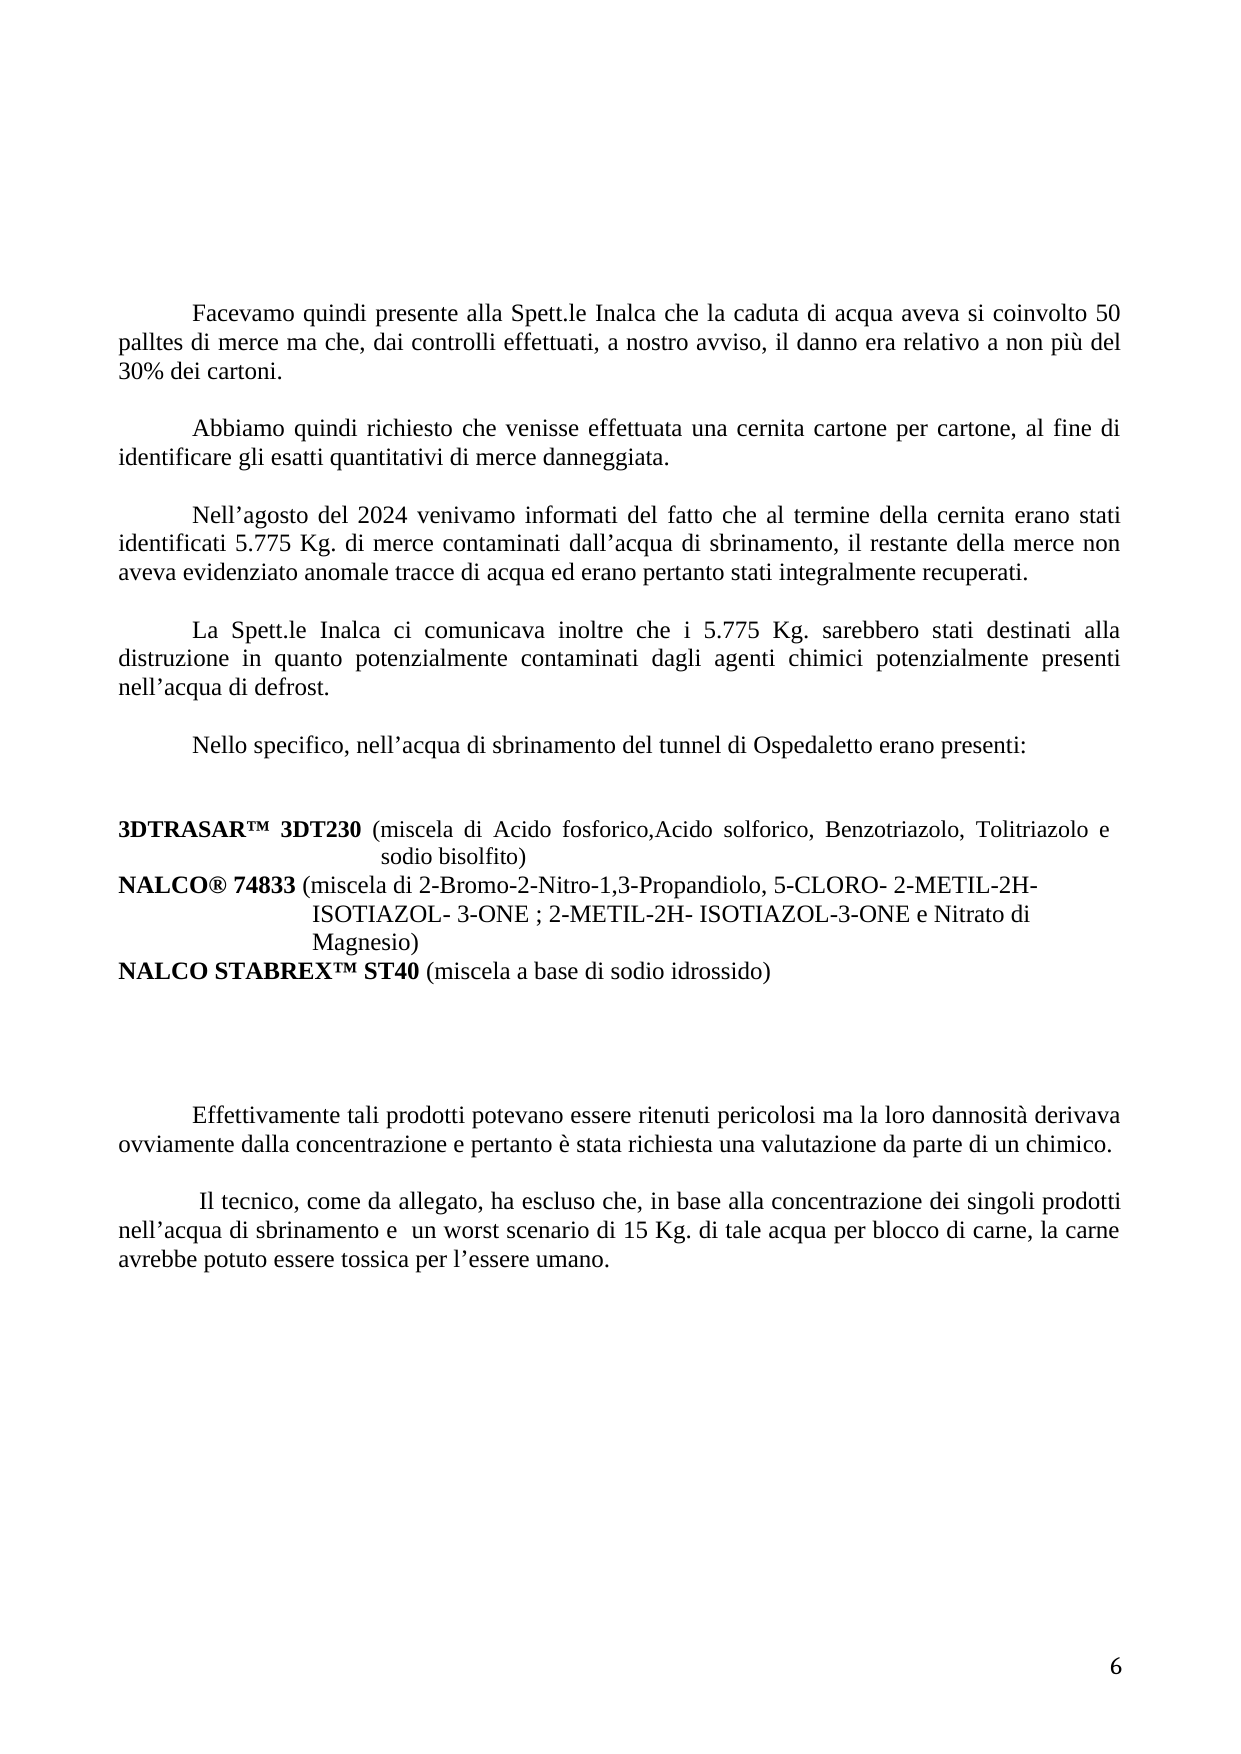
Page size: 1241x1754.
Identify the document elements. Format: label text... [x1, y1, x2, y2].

text Facevamo quindi presente alla Spett.le Inalca che la caduta di acqua aveva si coinvolto 50 palltes di merce ma che, dai controlli effettuati, a nostro avviso, il danno era relativo a non più del 30% dei cartoni. [118, 298, 1122, 385]
text Nello specifico, nell’acqua di sbrinamento del tunnel di Ospedaletto erano presenti: [118, 730, 1122, 758]
text La Spett.le Inalca ci comunicava inoltre che i 5.775 Kg. sarebbero stati destinati alla distruzione in quanto potenzialmente contaminati dagli agenti chimici potenzialmente presenti nell’acqua di defrost. [118, 615, 1122, 701]
text NALCO® 74833 (miscela di 2-Bromo-2-Nitro-1,3-Propandiolo, 5-CLORO- 2-METIL-2H- ISOTIAZOL- 3-ONE ; 2-METIL-2H- ISOTIAZOL-3-ONE e Nitrato di Magnesio) [118, 870, 1122, 956]
text Abbiamo quindi richiesto che venisse effettuata una cernita cartone per cartone, al fine di identificare gli esatti quantitativi di merce danneggiata. [118, 413, 1122, 471]
text Nell’agosto del 2024 venivamo informati del fatto che al termine della cernita erano stati identificati 5.775 Kg. di merce contaminati dall’acqua di sbrinamento, il restante della merce non aveva evidenziato anomale tracce di acqua ed erano pertanto stati integralmente recuperati. [118, 500, 1122, 586]
text Effettivamente tali prodotti potevano essere ritenuti pericolosi ma la loro dannosità derivava ovviamente dalla concentrazione e pertanto è stata richiesta una valutazione da parte di un chimico. [118, 1100, 1122, 1157]
text Il tecnico, come da allegato, ha escluso che, in base alla concentrazione dei singoli prodotti nell’acqua di sbrinamento e un worst scenario di 15 Kg. di tale acqua per blocco di carne, la carne avrebbe potuto essere tossica per l’essere umano. [118, 1186, 1122, 1272]
text 3DTRASAR™ 3DT230 (miscela di Acido fosforico,Acido solforico, Benzotriazolo, Tolitriazolo e sodio bisolfito) [118, 815, 1122, 870]
text NALCO STABREX™ ST40 (miscela a base di sodio idrossido) [118, 956, 1122, 985]
